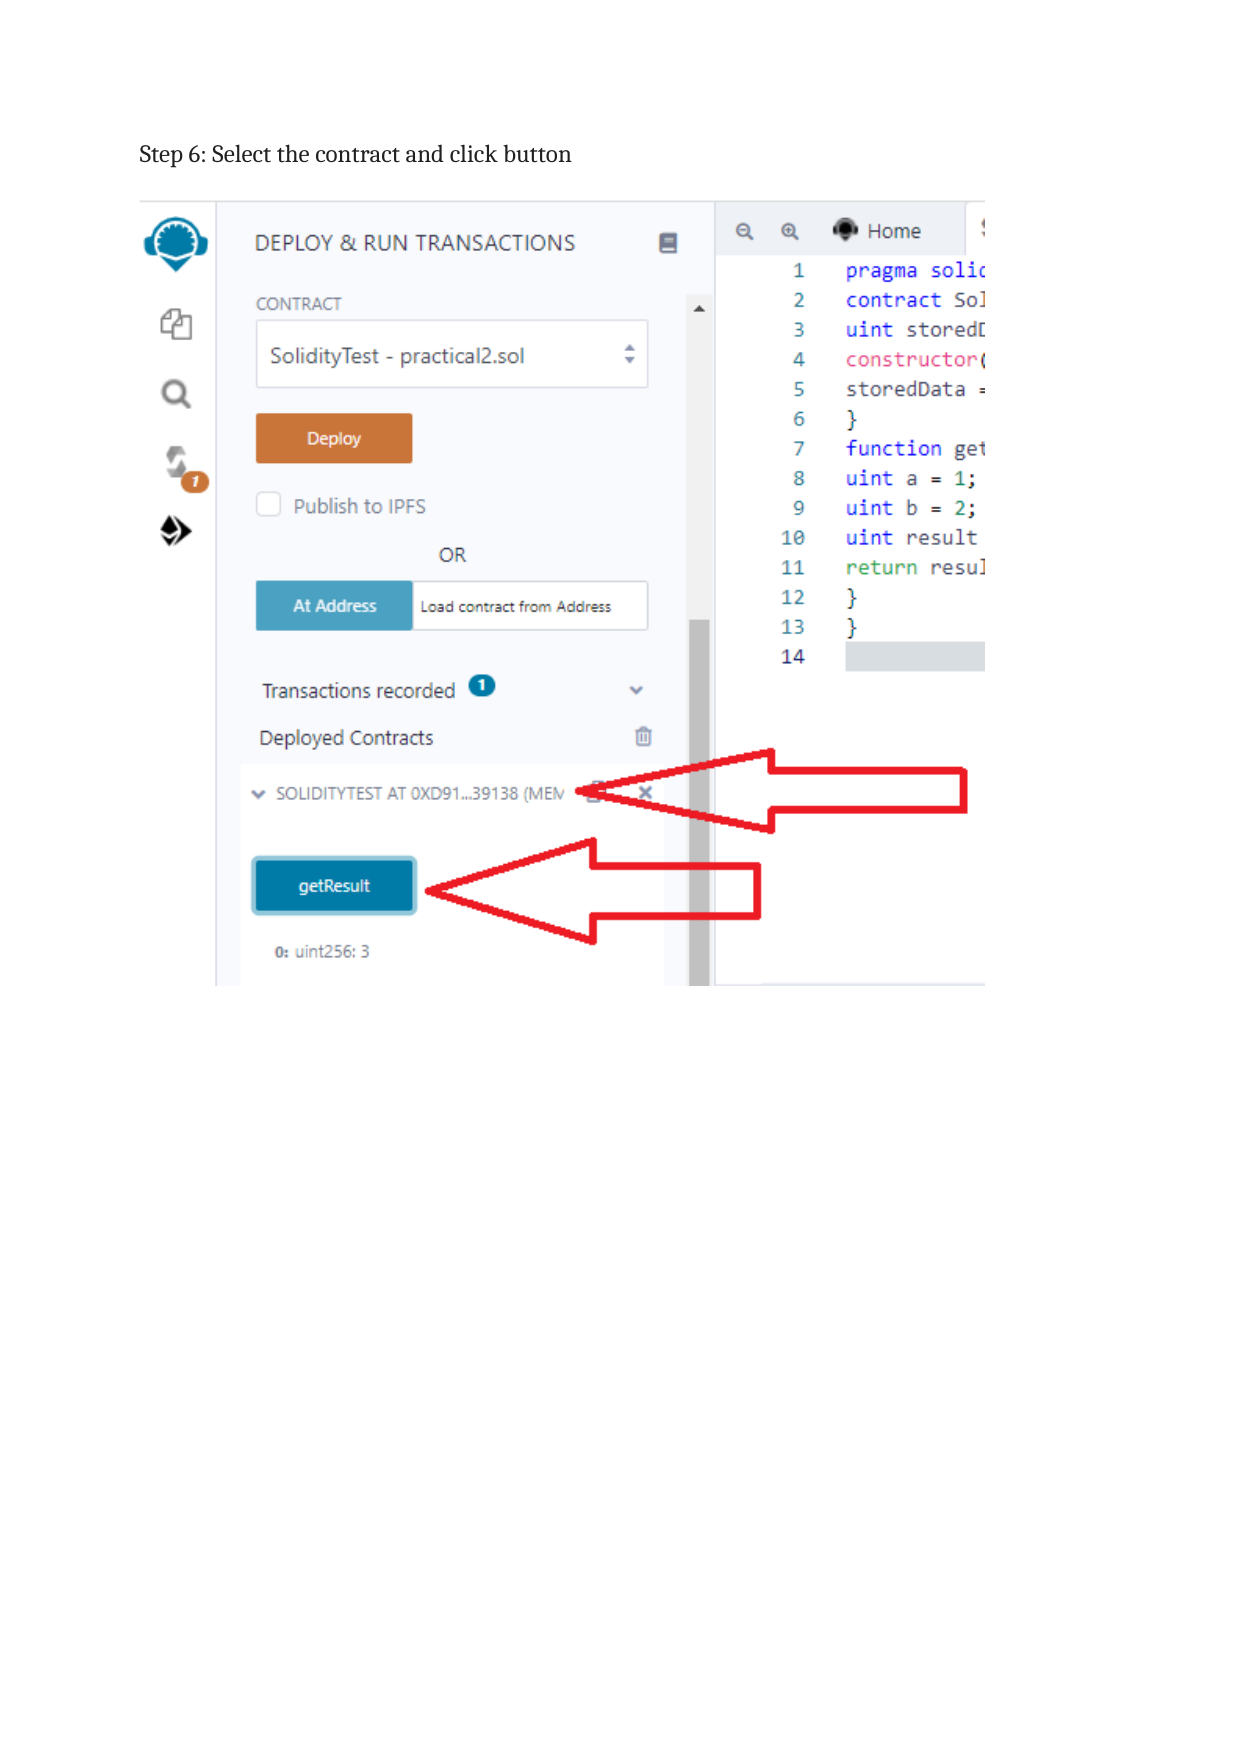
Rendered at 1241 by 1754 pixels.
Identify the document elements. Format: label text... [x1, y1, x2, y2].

text Step 6: Select the contract and click button [139, 139, 1240, 168]
picture [139, 193, 985, 986]
